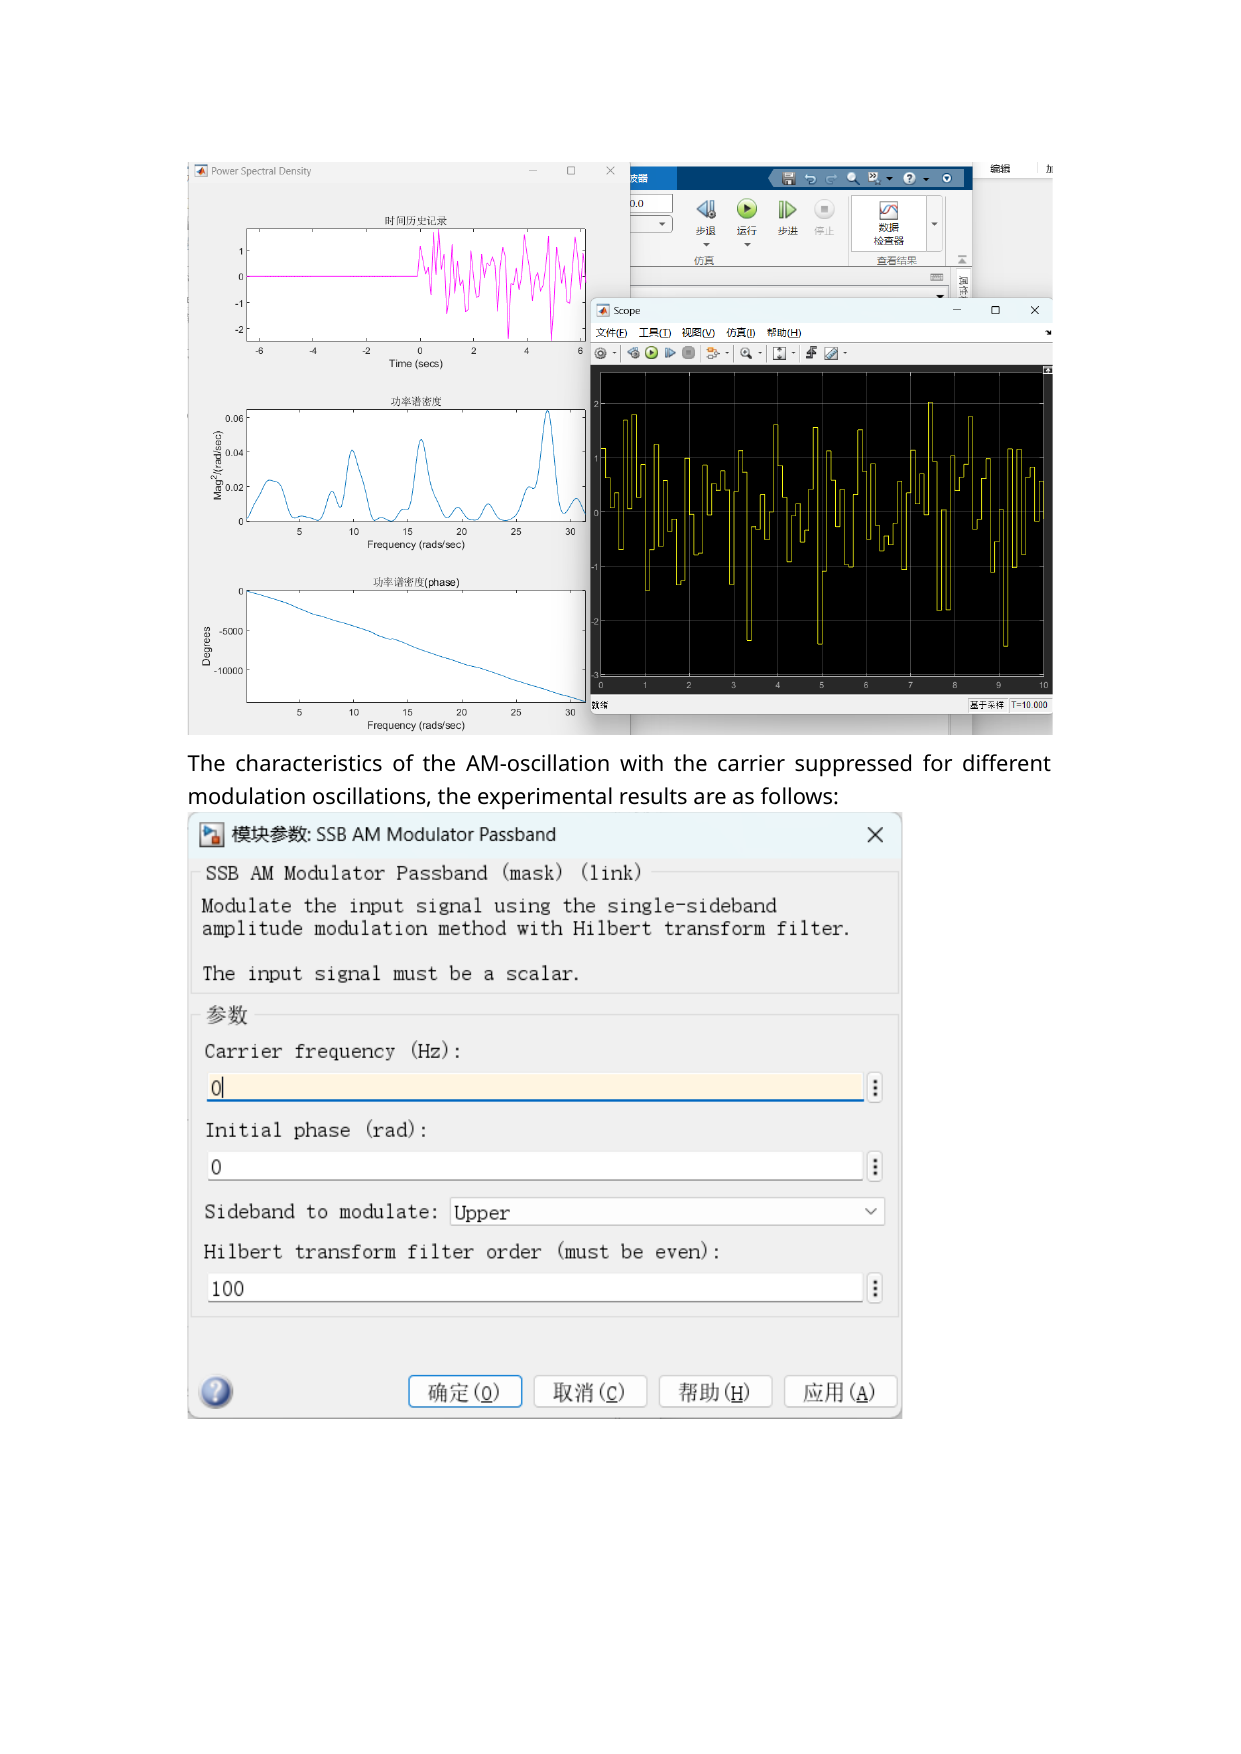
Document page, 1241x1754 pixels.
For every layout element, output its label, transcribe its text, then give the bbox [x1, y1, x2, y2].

picture [187, 812, 903, 1419]
picture [187, 162, 1053, 735]
text The characteristics of the AM-oscillation with the carrier suppressed for different modulation oscillations, the experimental results are as follows: [187, 747, 1053, 812]
